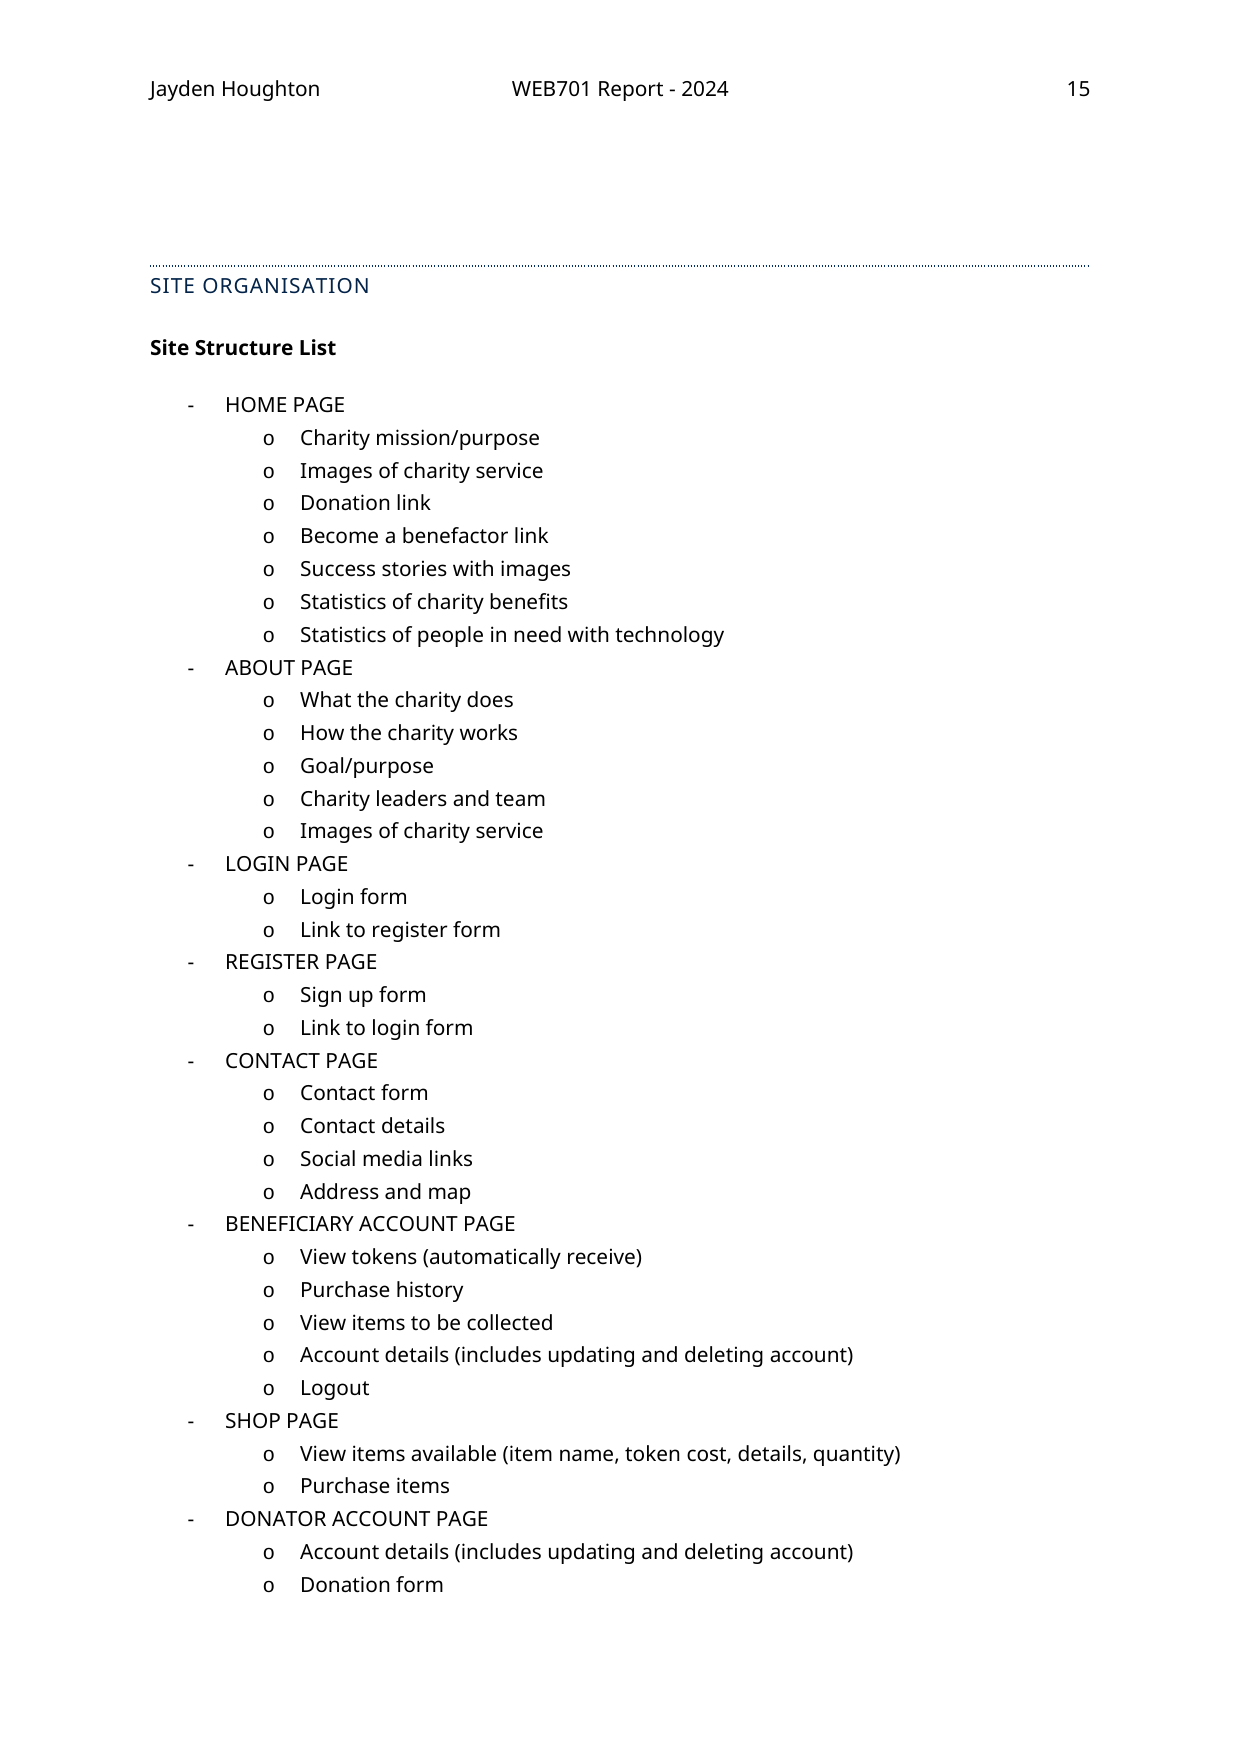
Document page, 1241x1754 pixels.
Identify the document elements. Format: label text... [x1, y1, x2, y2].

list Donation link [262, 949, 1090, 978]
list REGISTER PAGE [187, 1408, 1090, 1437]
subtitle Site Organisation [150, 726, 1090, 760]
list CONTACT PAGE [187, 1507, 1090, 1535]
list Statistics of charity benefits [262, 1048, 1090, 1076]
list Success stories with images [262, 1015, 1090, 1043]
list HOME PAGE [187, 851, 1090, 879]
list Images of charity service [262, 917, 1090, 945]
list LOGIN PAGE [187, 1310, 1090, 1338]
list How the charity works [262, 1179, 1090, 1207]
list Link to login form [262, 1474, 1090, 1502]
list Images of charity service [262, 1277, 1090, 1306]
list Charity mission/purpose [262, 884, 1090, 912]
list Login form [262, 1343, 1090, 1371]
list Sign up form [262, 1441, 1090, 1469]
list Contact details [262, 1572, 1090, 1601]
list Contact form [262, 1539, 1090, 1568]
list What the charity does [262, 1146, 1090, 1174]
list Become a benefactor link [262, 982, 1090, 1011]
list Goal/purpose [262, 1212, 1090, 1240]
list Charity leaders and team [262, 1244, 1090, 1273]
list Statistics of people in need with technology [262, 1081, 1090, 1109]
text Site Structure List [150, 793, 1090, 822]
list ABOUT PAGE [187, 1113, 1090, 1142]
list Link to register form [262, 1376, 1090, 1404]
